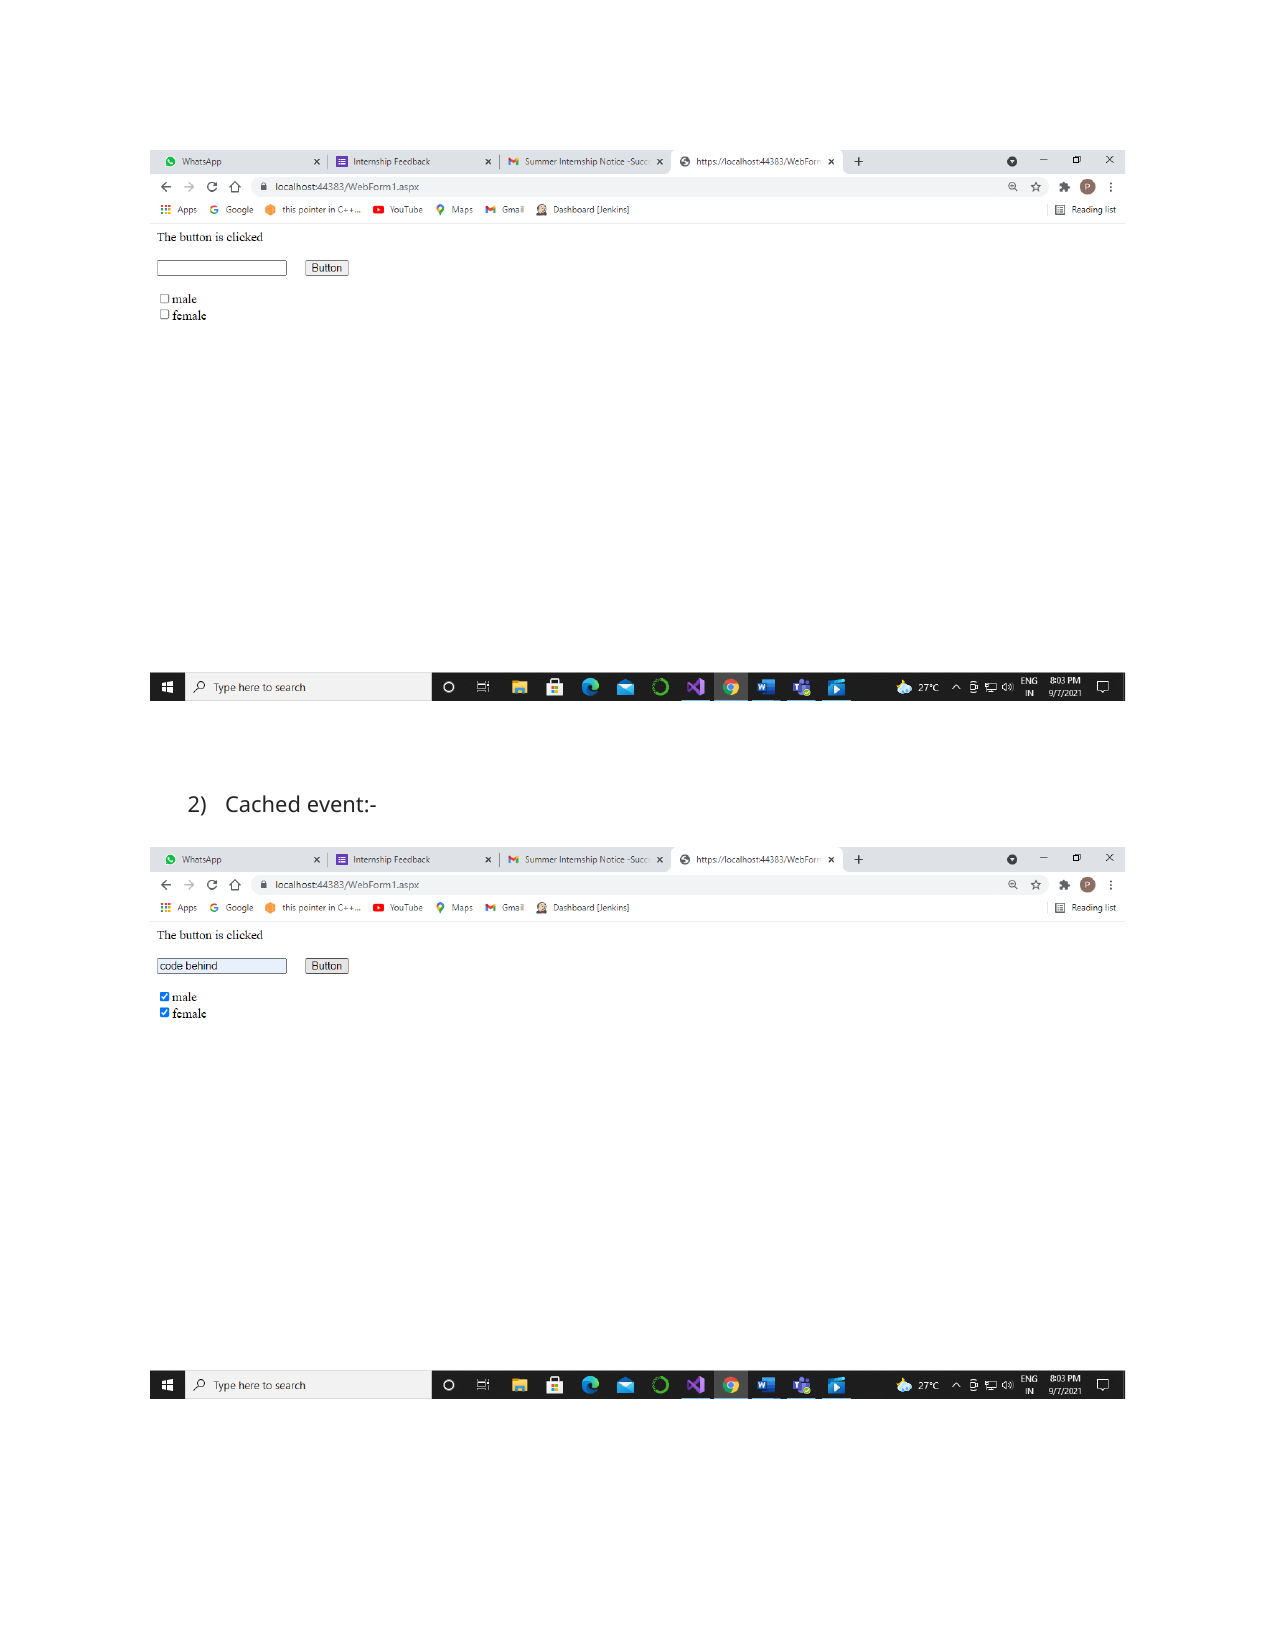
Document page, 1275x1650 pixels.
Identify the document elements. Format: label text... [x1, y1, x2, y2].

list Cached event:- [187, 789, 1125, 818]
picture [150, 150, 1125, 701]
picture [150, 847, 1125, 1399]
